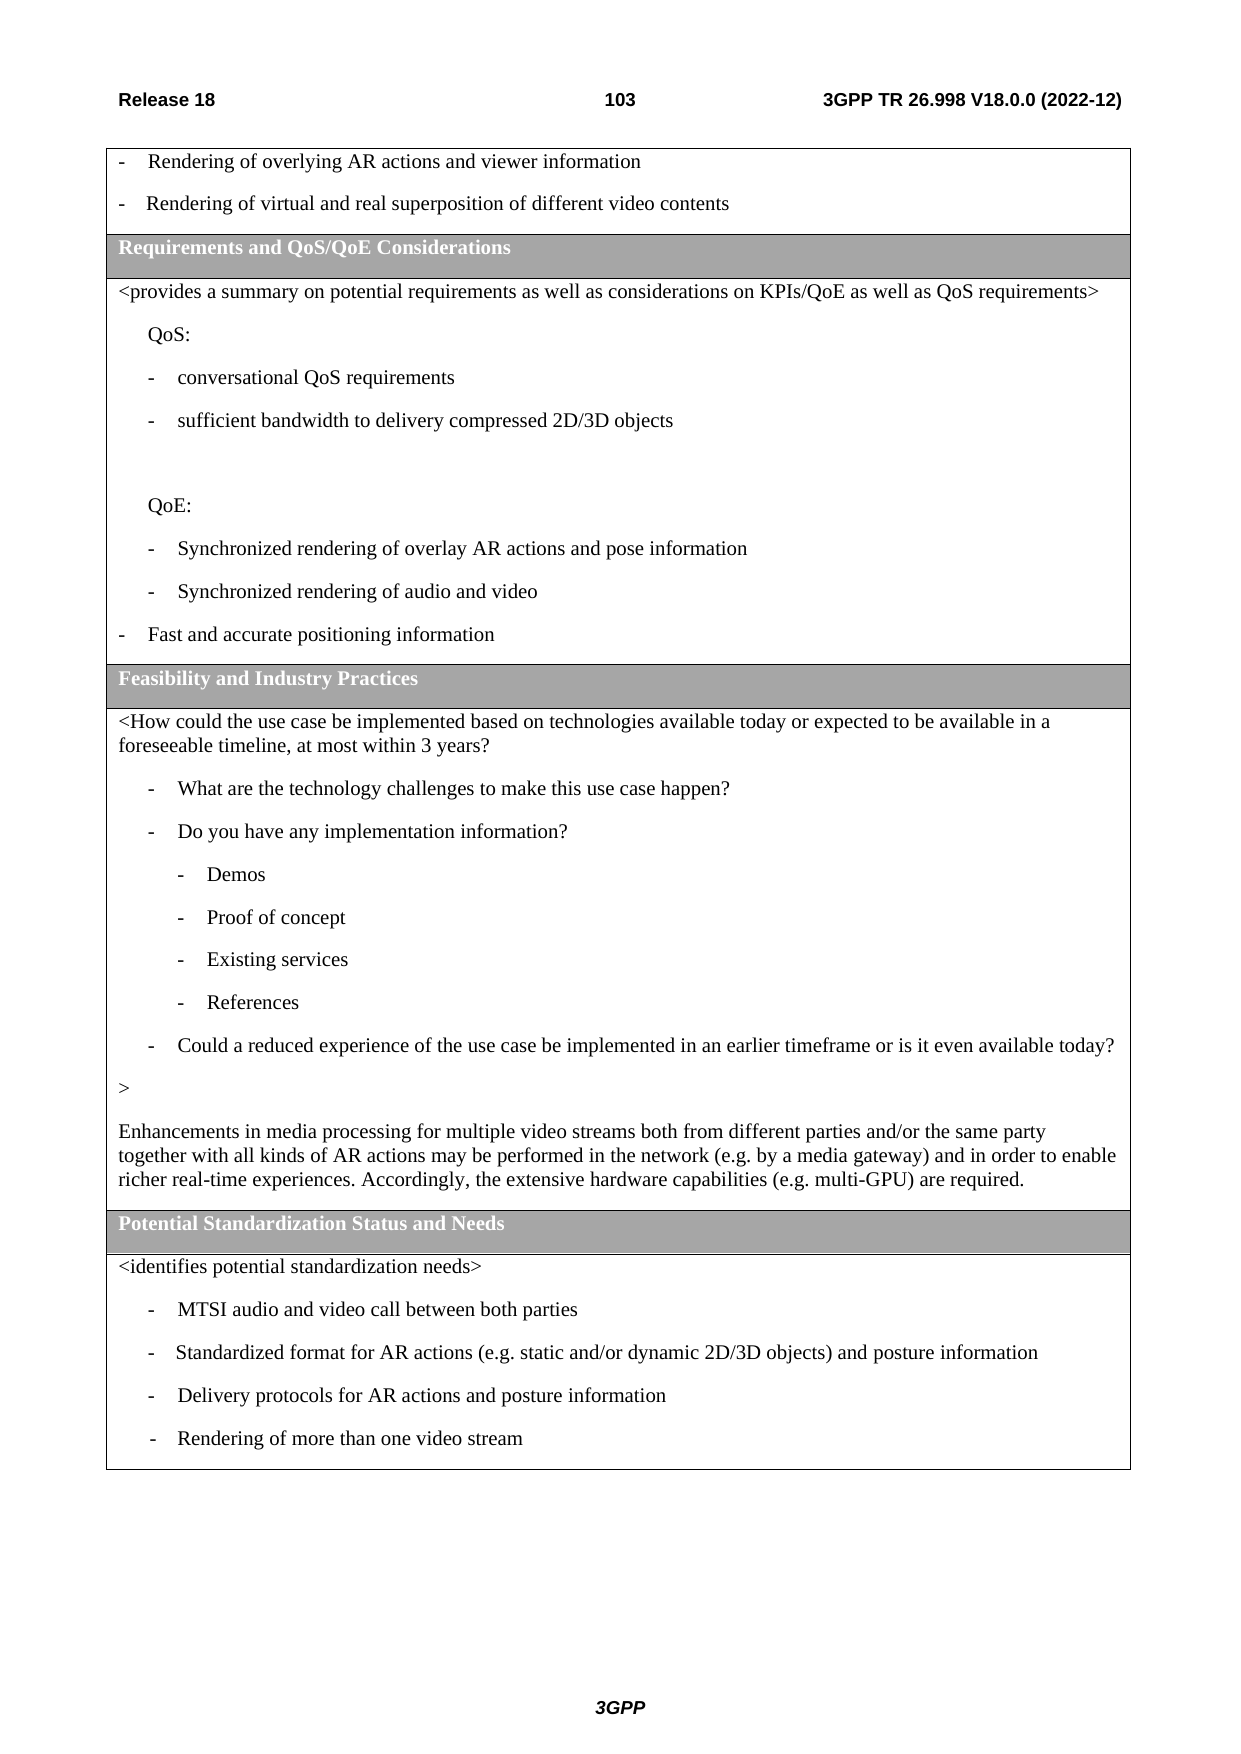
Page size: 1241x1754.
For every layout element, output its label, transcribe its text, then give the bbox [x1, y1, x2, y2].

table_cell <identifies potential standardization needs> - MTSI audio and video call between both parties - Standardized format for AR actions (e.g. static and/or dynamic 2D/3D objects) and posture information - Delivery protocols for AR actions and posture information - Rendering of more than one video stream [107, 1255, 1130, 1468]
table_cell Requirements and QoS/QoE Considerations [107, 235, 1130, 278]
table_cell Feasibility and Industry Practices [107, 665, 1130, 708]
table_cell <provides a summary on potential requirements as well as considerations on KPIs/QoE as well as QoS requirements> QoS: - conversational QoS requirements - sufficient bandwidth to delivery compressed 2D/3D objects QoE: - Synchronized rendering of overlay AR actions and pose information - Synchronized rendering of audio and video - Fast and accurate positioning information [107, 279, 1130, 664]
table_cell <How could the use case be implemented based on technologies available today or expected to be available in a foreseeable timeline, at most within 3 years? - What are the technology challenges to make this use case happen? - Do you have any implementation information? - Demos - Proof of concept - Existing services - References - Could a reduced experience of the use case be implemented in an earlier timeframe or is it even available today? > Enhancements in media processing for multiple video streams both from different parties and/or the same party together with all kinds of AR actions may be performed in the network (e.g. by a media gateway) and in order to enable richer real-time experiences. Accordingly, the extensive hardware capabilities (e.g. multi-GPU) are required. [107, 709, 1130, 1209]
table_cell Potential Standardization Status and Needs [107, 1211, 1130, 1253]
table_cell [107, 149, 1130, 234]
